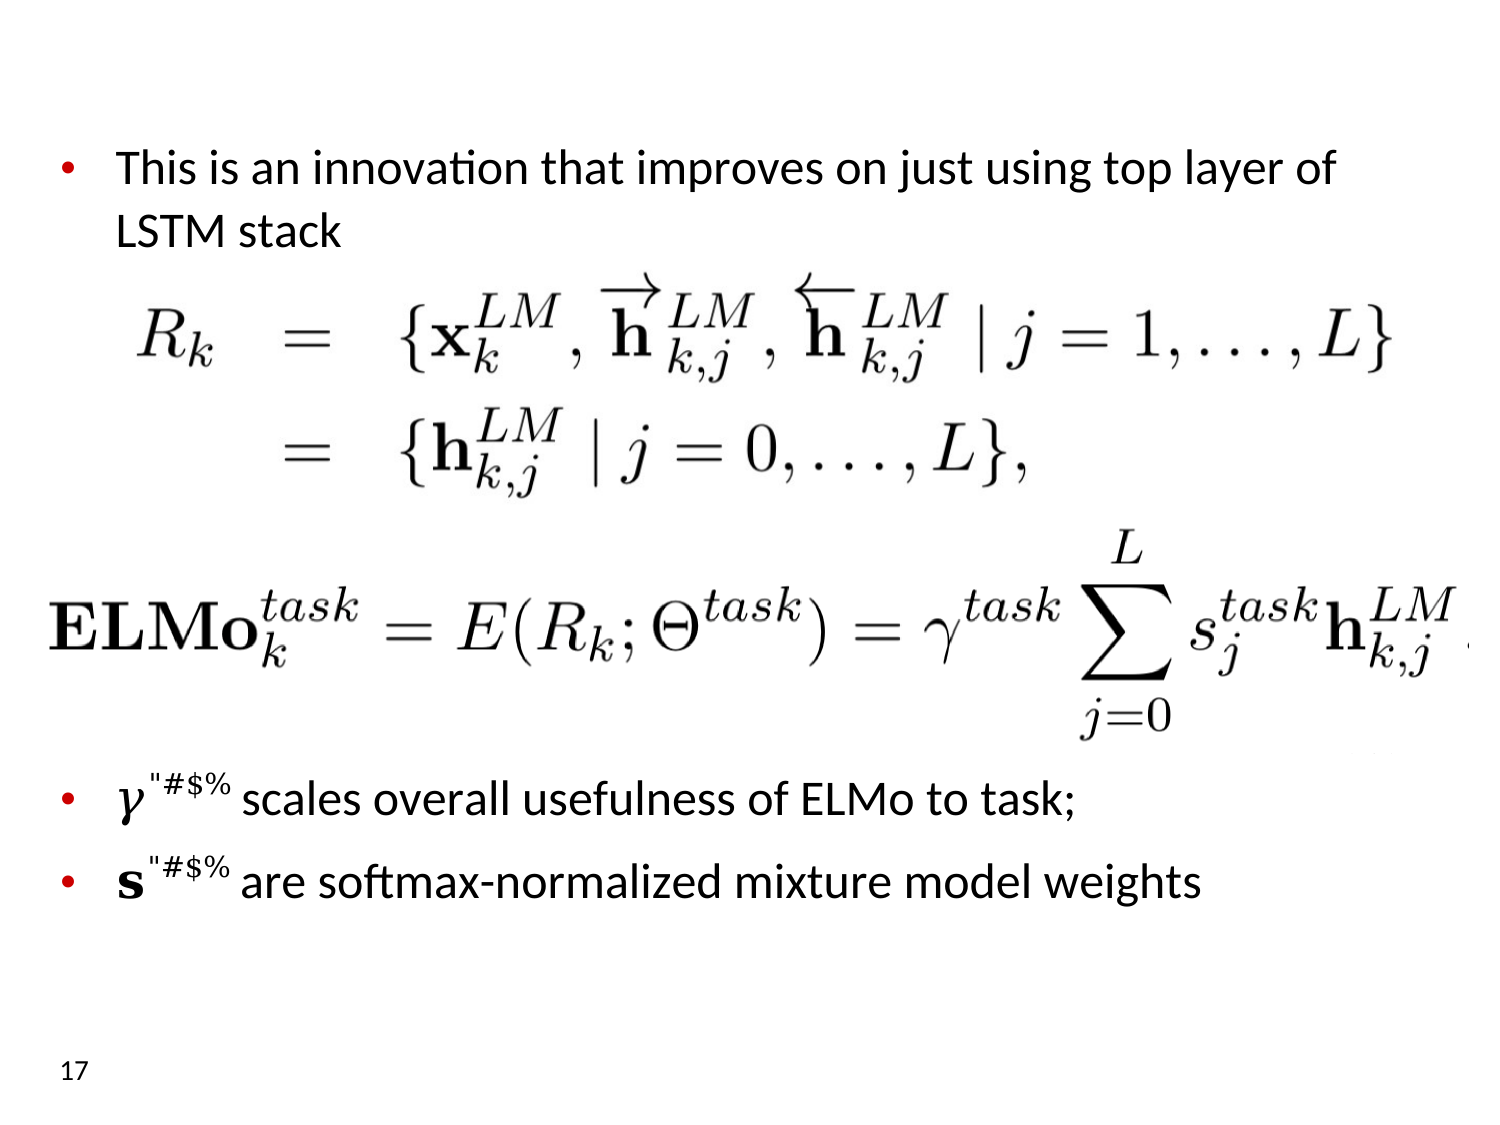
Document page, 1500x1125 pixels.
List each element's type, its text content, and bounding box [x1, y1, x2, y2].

list This is an innovation that improves on just using top layer of LSTM stack [59, 136, 1441, 260]
list 𝐬"#$% are softmax-normalized mixture model weights [59, 849, 1441, 911]
list 𝛾"#$% scales overall usefulness of ELMo to task; [59, 765, 1441, 827]
picture [20, 261, 1469, 754]
